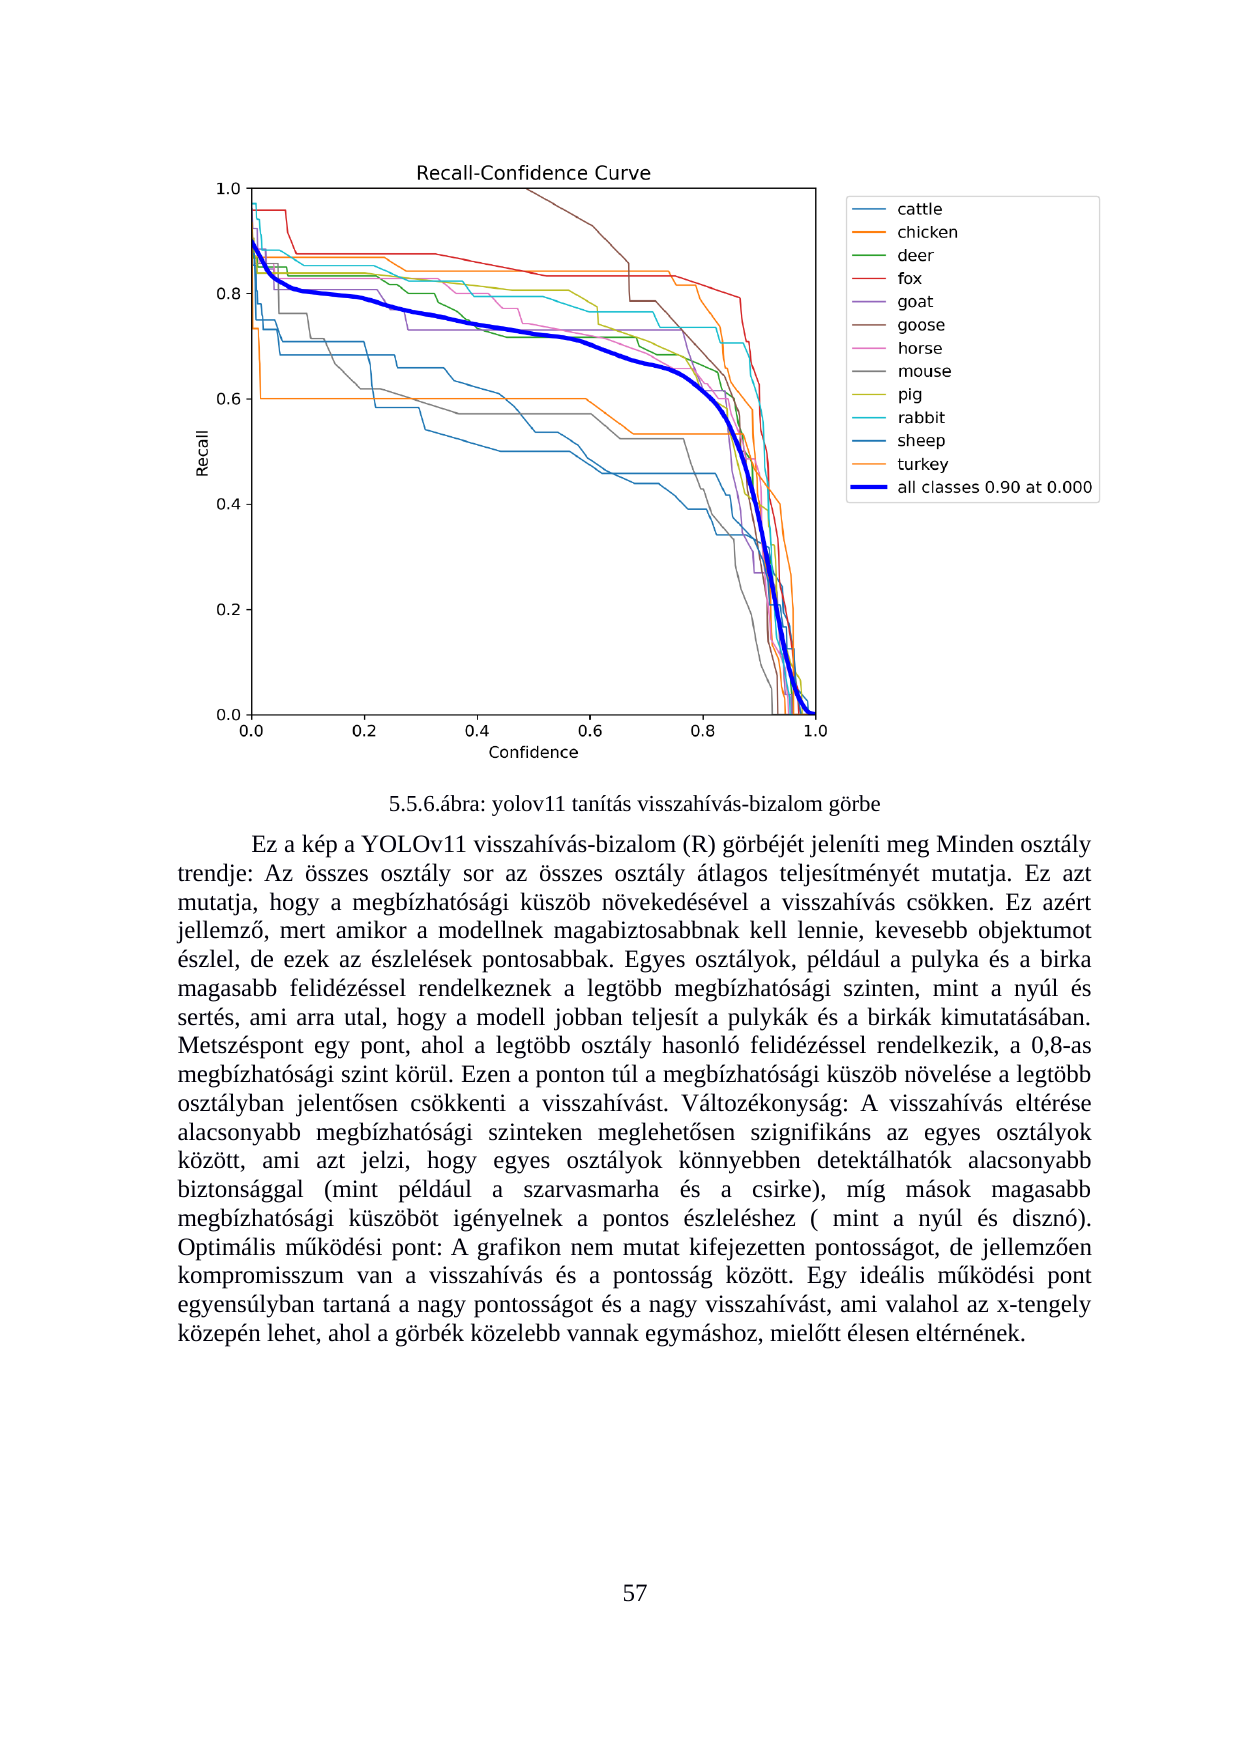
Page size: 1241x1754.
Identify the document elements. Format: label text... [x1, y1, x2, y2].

text 5.5.6.ábra: yolov11 tanítás visszahívás-bizalom görbe [177, 790, 1092, 817]
picture [177, 147, 1123, 778]
text Ez a kép a YOLOv11 visszahívás-bizalom (R) görbéjét jeleníti meg Minden osztály trendje: Az összes osztály sor az összes osztály átlagos teljesítményét mutatja. Ez azt mutatja, hogy a megbízhatósági küszöb növekedésével a visszahívás csökken. Ez azért jellemző, mert amikor a modellnek magabiztosabbnak kell lennie, kevesebb objektumot észlel, de ezek az észlelések pontosabbak. Egyes osztályok, például a pulyka és a birka magasabb felidézéssel rendelkeznek a legtöbb megbízhatósági szinten, mint a nyúl és sertés, ami arra utal, hogy a modell jobban teljesít a pulykák és a birkák kimutatásában. Metszéspont egy pont, ahol a legtöbb osztály hasonló felidézéssel rendelkezik, a 0,8-as megbízhatósági szint körül. Ezen a ponton túl a megbízhatósági küszöb növelése a legtöbb osztályban jelentősen csökkenti a visszahívást. Változékonyság: A visszahívás eltérése alacsonyabb megbízhatósági szinteken meglehetősen szignifikáns az egyes osztályok között, ami azt jelzi, hogy egyes osztályok könnyebben detektálhatók alacsonyabb biztonsággal (mint például a szarvasmarha és a csirke), míg mások magasabb megbízhatósági küszöböt igényelnek a pontos észleléshez ( mint a nyúl és disznó). Optimális működési pont: A grafikon nem mutat kifejezetten pontosságot, de jellemzően kompromisszum van a visszahívás és a pontosság között. Egy ideális működési pont egyensúlyban tartaná a nagy pontosságot és a nagy visszahívást, ami valahol az x-tengely közepén lehet, ahol a görbék közelebb vannak egymáshoz, mielőtt élesen eltérnének. [177, 829, 1092, 1347]
